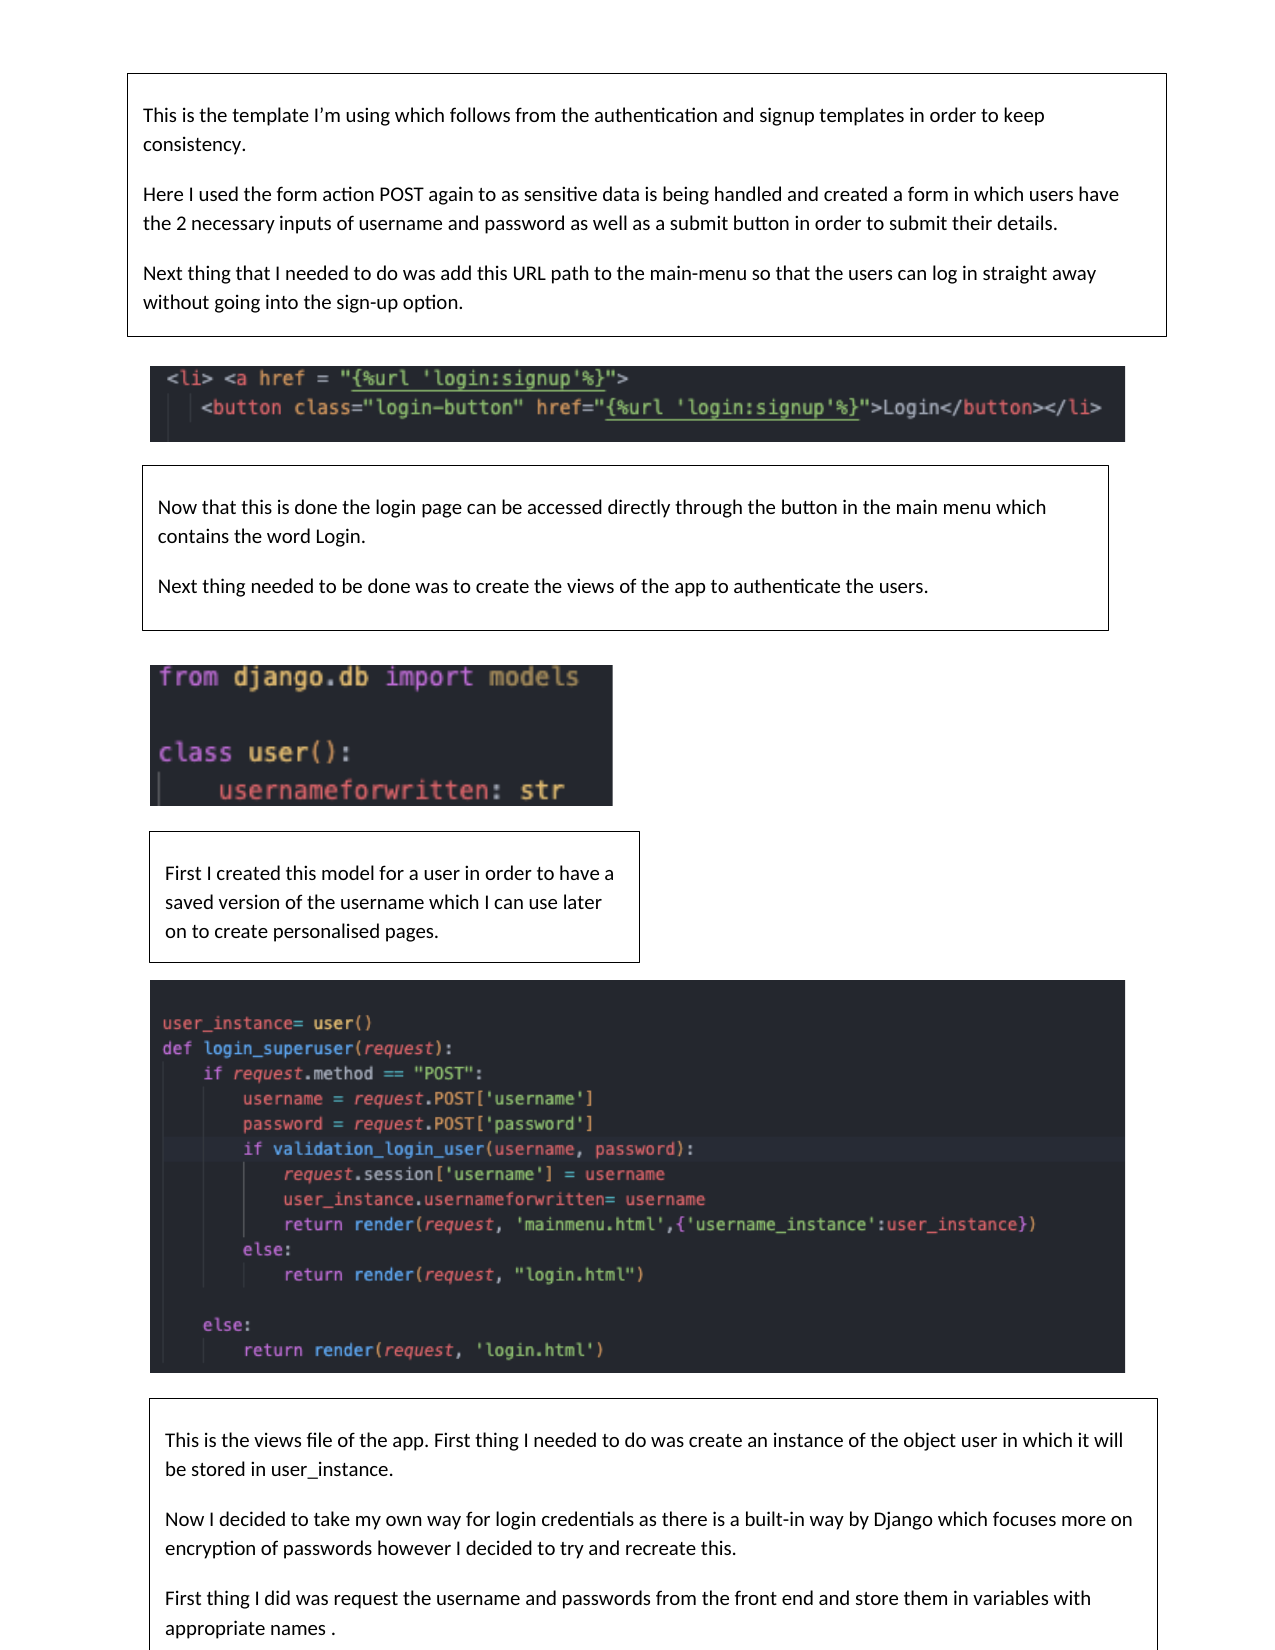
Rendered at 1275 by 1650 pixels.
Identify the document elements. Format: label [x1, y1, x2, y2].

picture [150, 665, 613, 806]
picture [150, 366, 1125, 442]
picture [150, 980, 1125, 1373]
